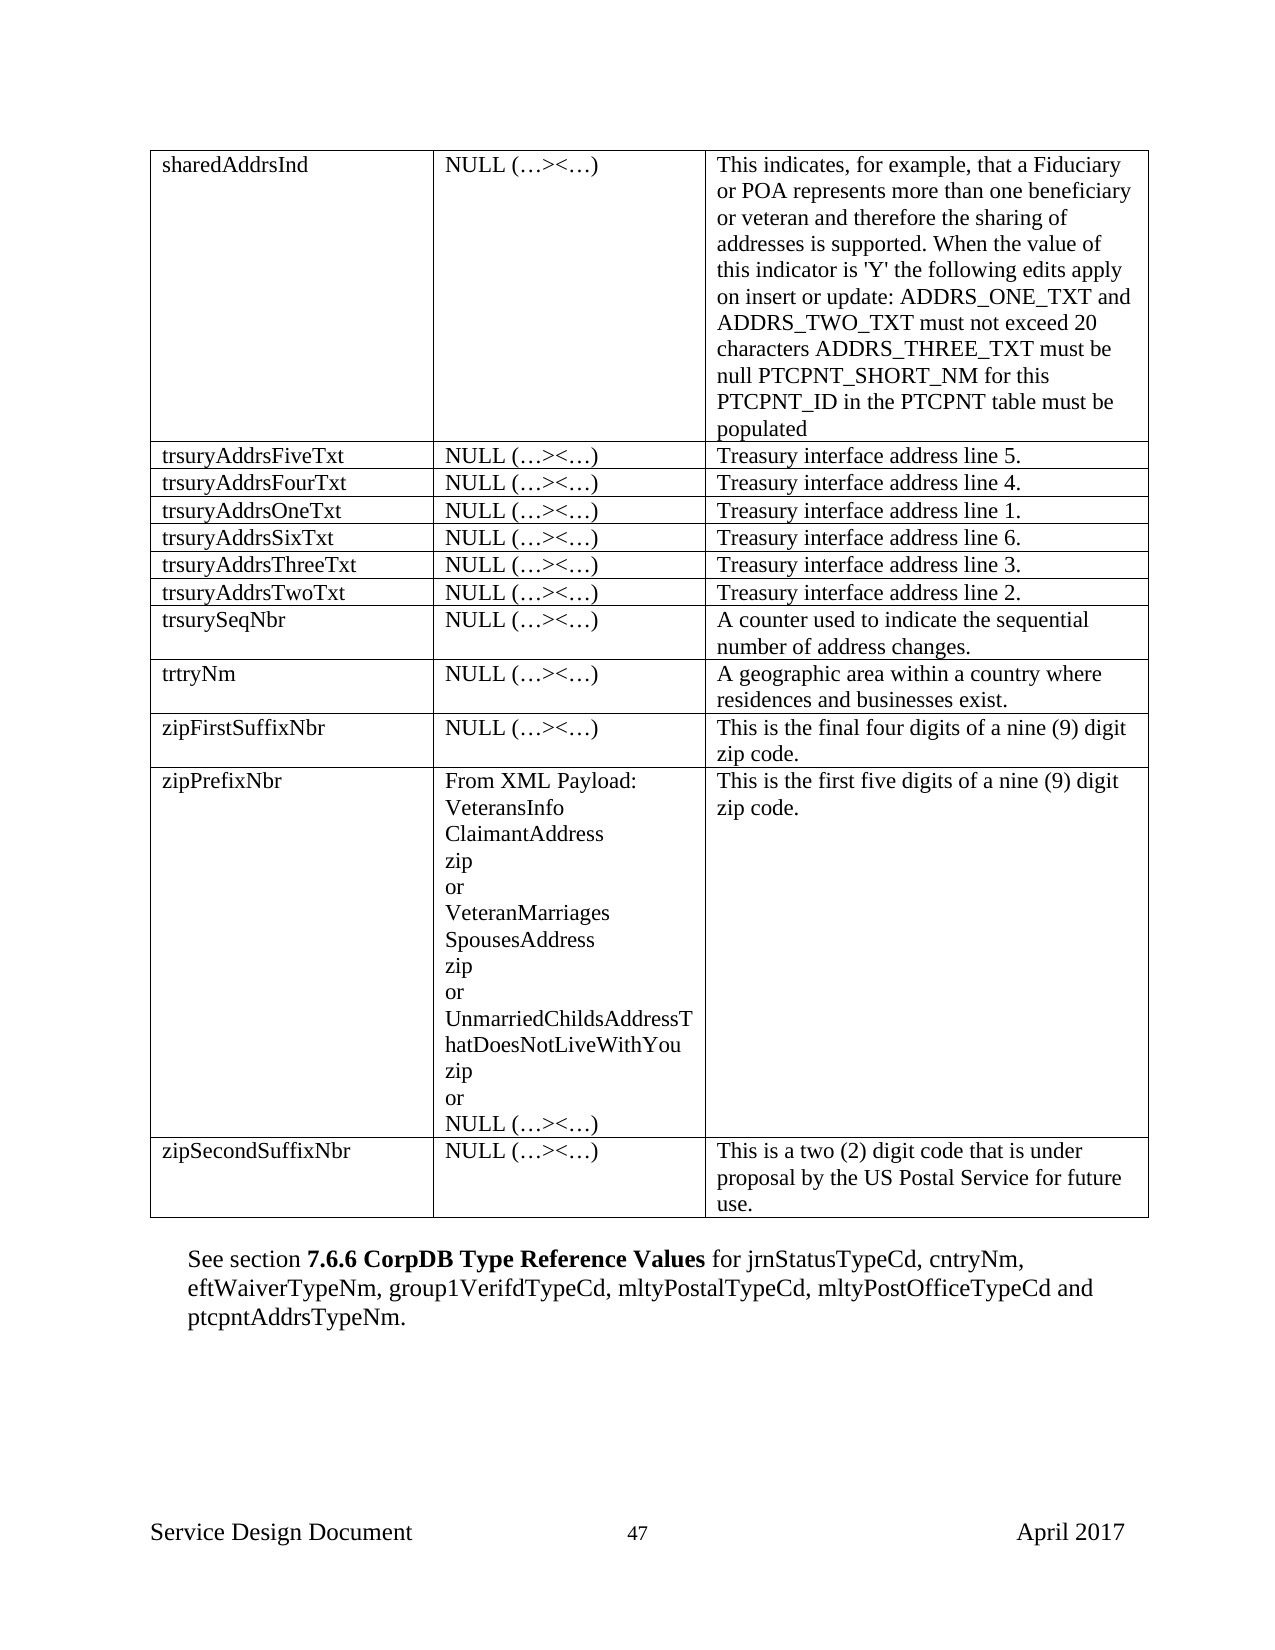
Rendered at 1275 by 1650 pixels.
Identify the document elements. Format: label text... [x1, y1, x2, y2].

table_cell trsuryAddrsOneTxt [151, 497, 433, 523]
table_cell sharedAddrsInd [151, 151, 433, 441]
table_cell This is the final four digits of a nine (9) digit zip code. [706, 714, 1148, 767]
table_cell NULL (…><…) [434, 497, 705, 523]
table_cell NULL (…><…) [434, 151, 705, 441]
table_cell trsuryAddrsTwoTxt [151, 579, 433, 605]
table_cell This indicates, for example, that a Fiduciary or POA represents more than one beneficiary or veteran and therefore the sharing of addresses is supported. When the value of this indicator is 'Y' the following edits apply on insert or update: ADDRS_ONE_TXT and ADDRS_TWO_TXT must not exceed 20 characters ADDRS_THREE_TXT must be null PTCPNT_SHORT_NM for this PTCPNT_ID in the PTCPNT table must be populated [706, 151, 1148, 441]
table_cell Treasury interface address line 5. [706, 442, 1148, 468]
table_cell Treasury interface address line 3. [706, 552, 1148, 578]
table_cell Treasury interface address line 6. [706, 524, 1148, 551]
table_cell NULL (…><…) [434, 524, 705, 551]
table_cell This is a two (2) digit code that is under proposal by the US Postal Service for future use. [706, 1138, 1148, 1217]
table_cell trsuryAddrsSixTxt [151, 524, 433, 551]
table_cell Treasury interface address line 2. [706, 579, 1148, 605]
table_cell Treasury interface address line 4. [706, 469, 1148, 496]
table_cell trsuryAddrsFourTxt [151, 469, 433, 496]
table_cell NULL (…><…) [434, 1138, 705, 1217]
table_cell NULL (…><…) [434, 606, 705, 659]
table_cell A counter used to indicate the sequential number of address changes. [706, 606, 1148, 659]
table_cell This is the first five digits of a nine (9) digit zip code. [706, 768, 1148, 1137]
table_cell NULL (…><…) [434, 469, 705, 496]
table_cell zipFirstSuffixNbr [151, 714, 433, 767]
table_cell NULL (…><…) [434, 552, 705, 578]
table_cell A geographic area within a country where residences and businesses exist. [706, 660, 1148, 713]
table_cell NULL (…><…) [434, 579, 705, 605]
table_cell trsuryAddrsFiveTxt [151, 442, 433, 468]
table_cell zipPrefixNbr [151, 768, 433, 1137]
table_cell trsurySeqNbr [151, 606, 433, 659]
table_cell zipSecondSuffixNbr [151, 1138, 433, 1217]
table_cell NULL (…><…) [434, 660, 705, 713]
table_cell From XML Payload: VeteransInfo ClaimantAddress zip or VeteranMarriages SpousesAddress zip or UnmarriedChildsAddressThatDoesNotLiveWithYou zip or NULL (…><…) [434, 768, 705, 1137]
text See section 7.6.6 CorpDB Type Reference Values for jrnStatusTypeCd, cntryNm, eftWaiverTypeNm, group1VerifdTypeCd, mltyPostalTypeCd, mltyPostOfficeTypeCd and ptcpntAddrsTypeNm. [187, 1244, 1125, 1330]
table_cell trsuryAddrsThreeTxt [151, 552, 433, 578]
table_cell NULL (…><…) [434, 442, 705, 468]
table_cell trtryNm [151, 660, 433, 713]
table_cell Treasury interface address line 1. [706, 497, 1148, 523]
table_cell NULL (…><…) [434, 714, 705, 767]
